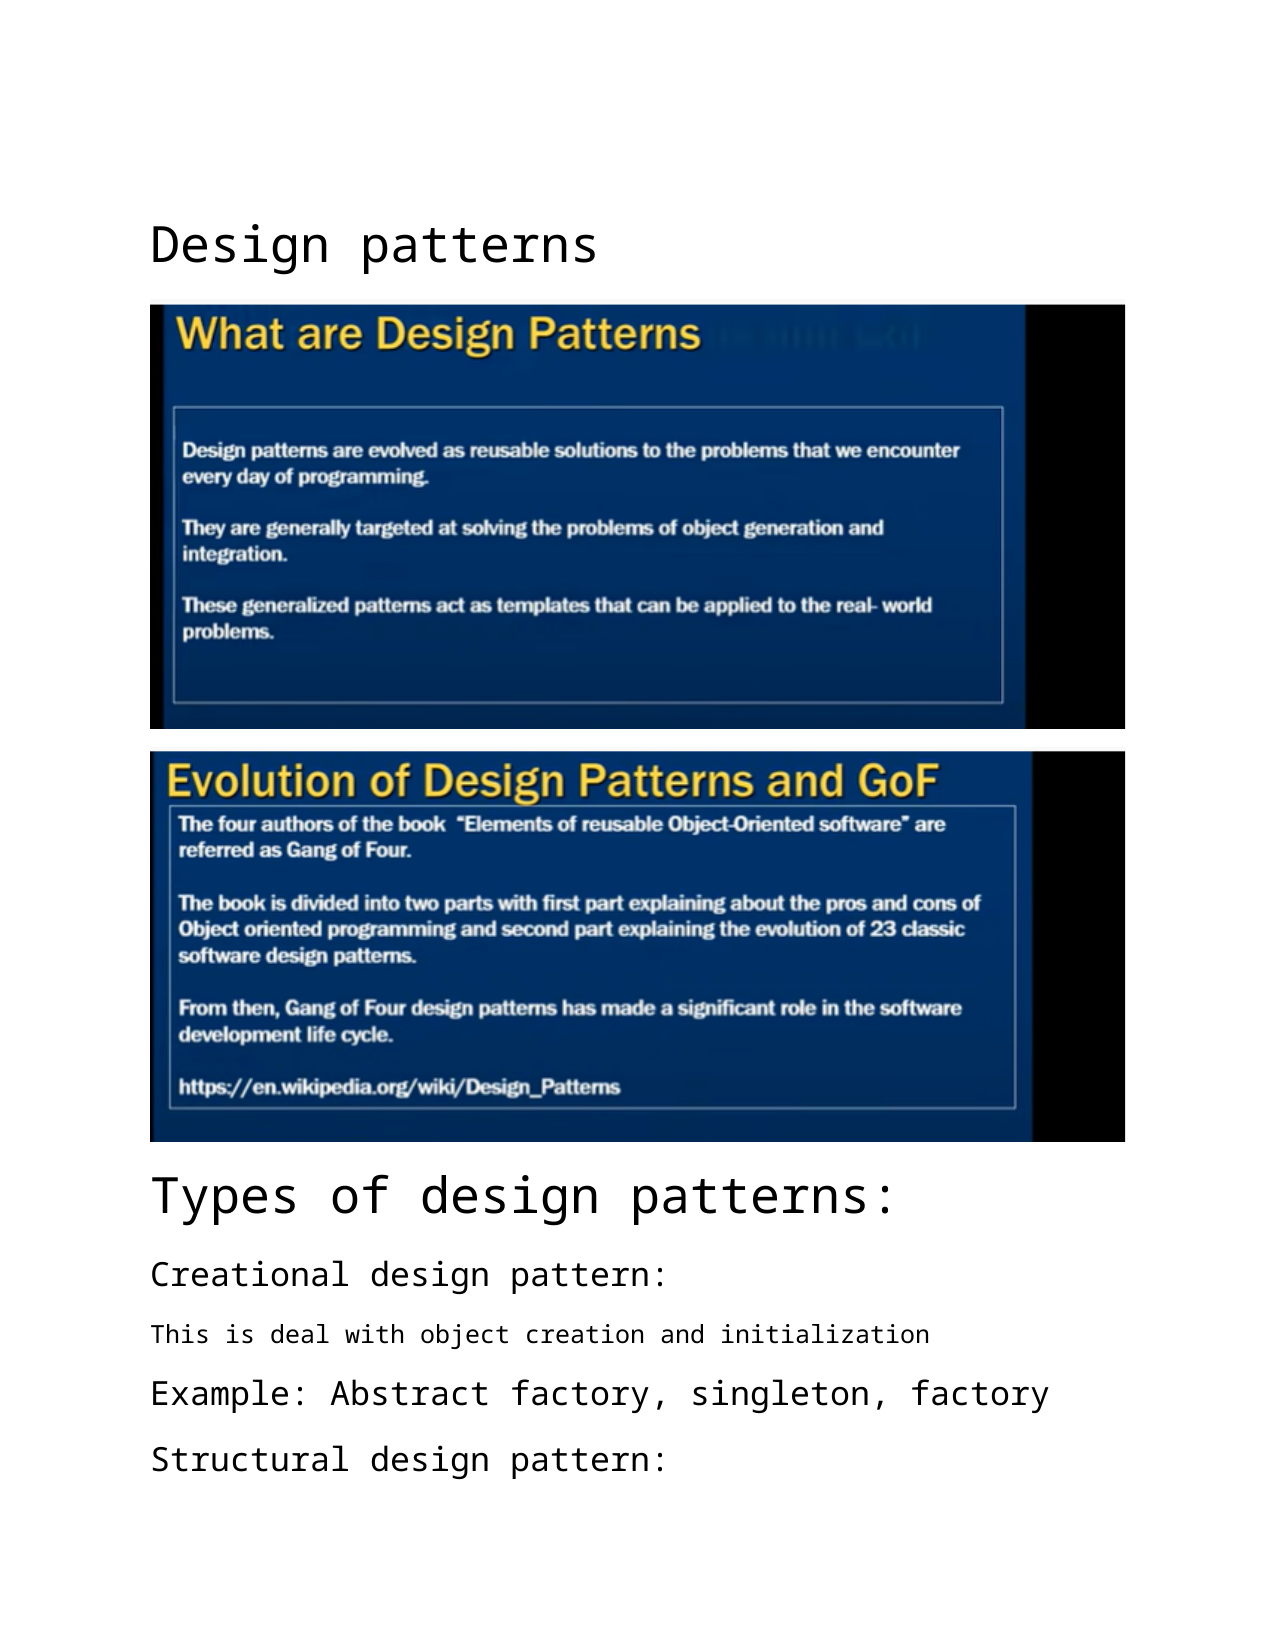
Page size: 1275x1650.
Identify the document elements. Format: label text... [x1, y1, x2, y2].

text Example: Abstract factory, singleton, factory [150, 1370, 1125, 1415]
text This is deal with object creation and initialization [150, 1316, 1125, 1350]
picture [150, 747, 1125, 1142]
text Types of design patterns: [150, 1161, 1125, 1229]
text Structural design pattern: [150, 1435, 1125, 1481]
picture [150, 299, 1125, 729]
text Design patterns [150, 209, 1125, 278]
text Creational design pattern: [150, 1251, 1125, 1296]
